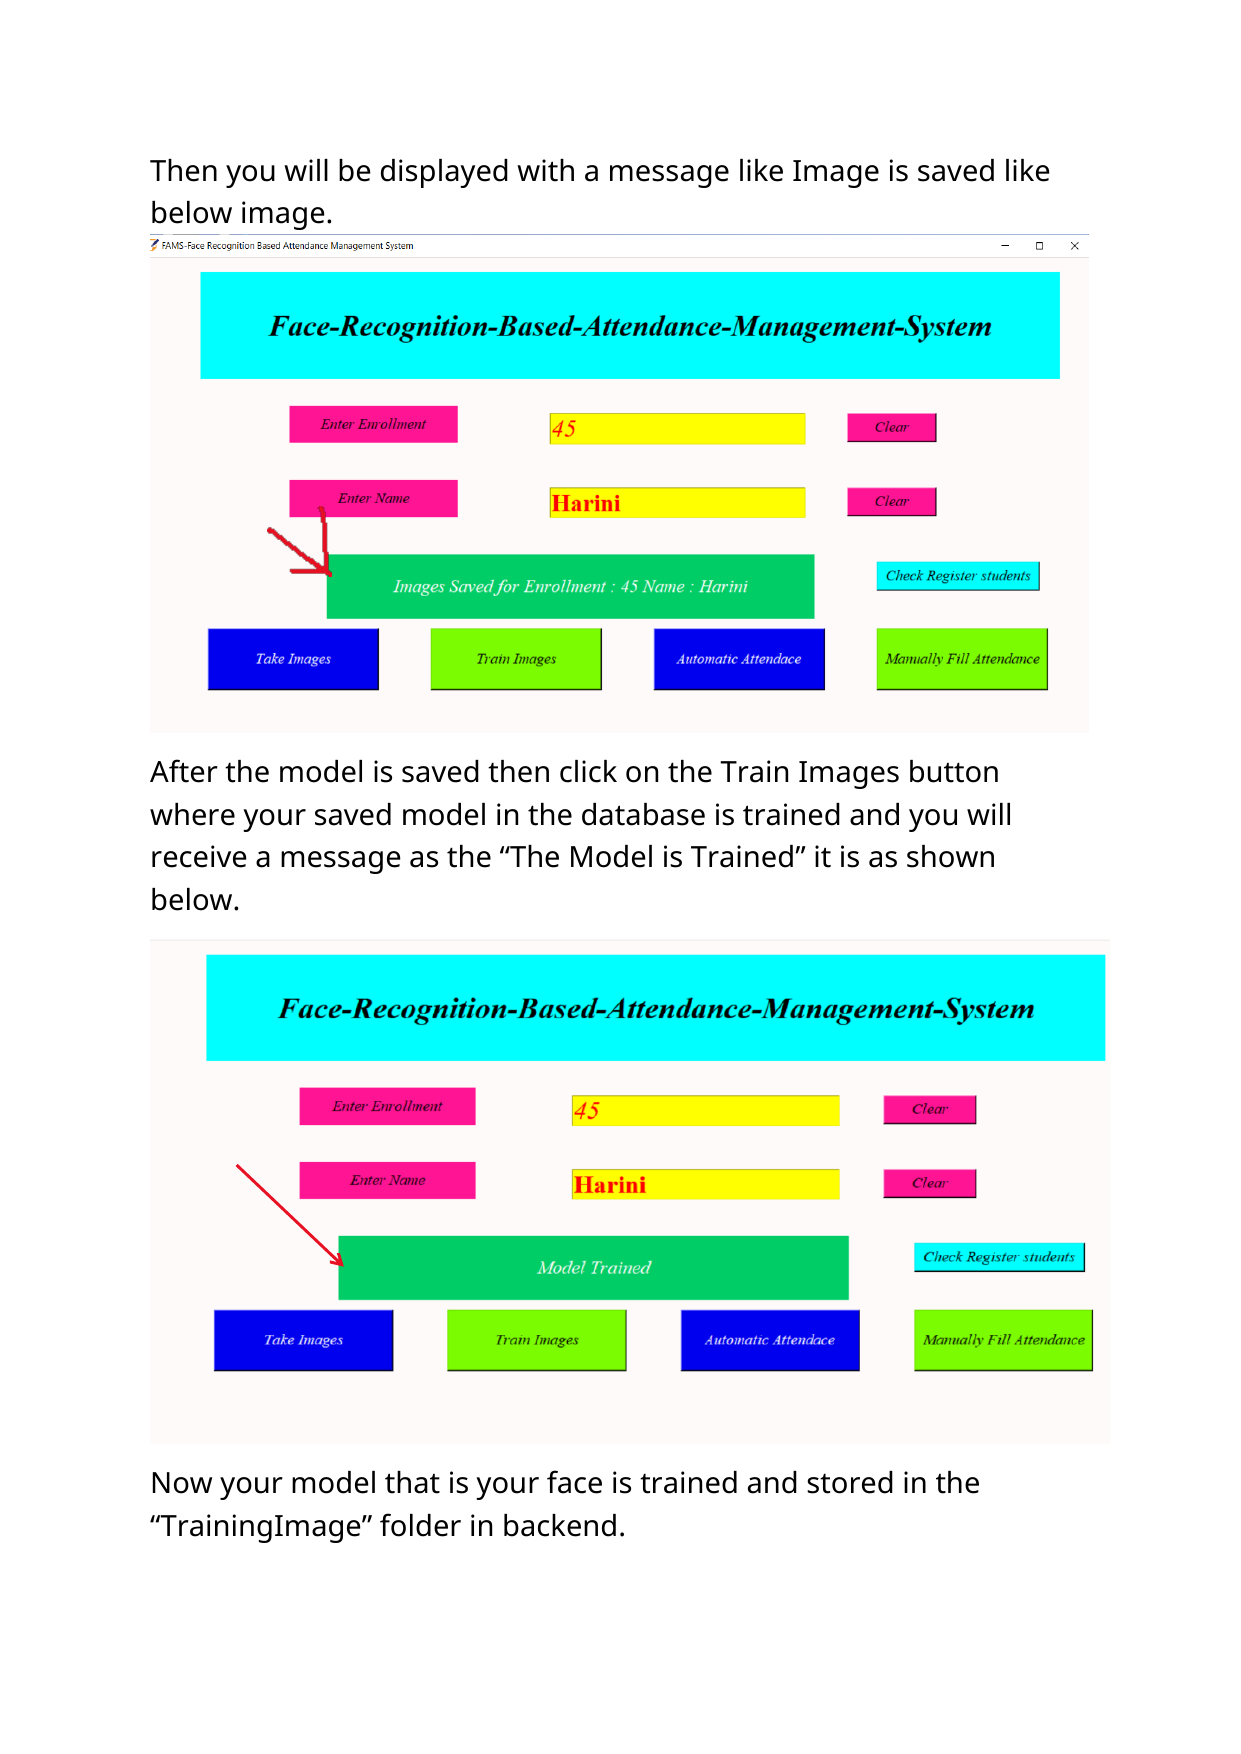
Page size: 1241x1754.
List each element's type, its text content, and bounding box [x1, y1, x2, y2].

text Now your model that is your face is trained and stored in the “TrainingImage” folder in backend. [150, 1463, 1090, 1545]
text After the model is saved then click on the Train Images button where your saved model in the database is trained and you will receive a message as the “The Model is Trained” it is as shown below. [150, 751, 1090, 919]
picture [150, 234, 1089, 733]
picture [150, 938, 1110, 1444]
